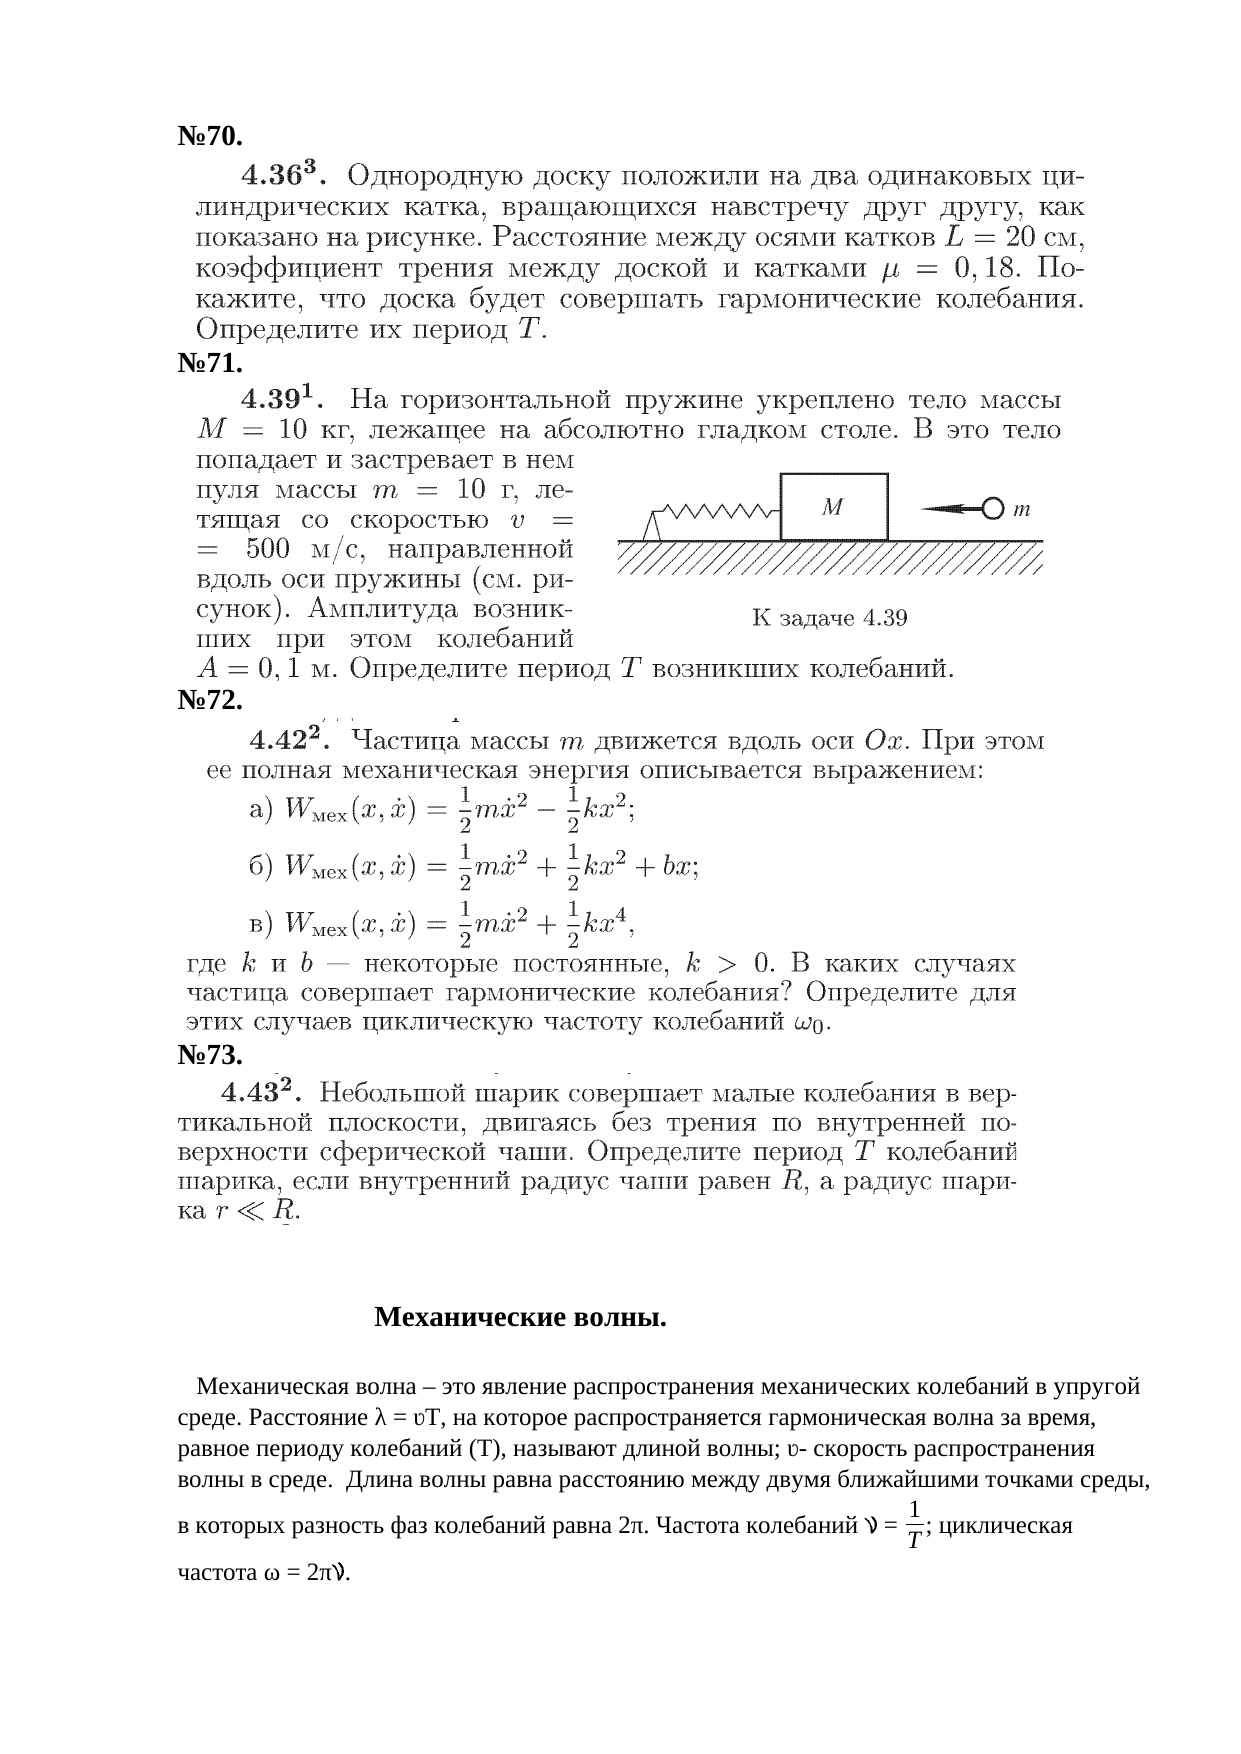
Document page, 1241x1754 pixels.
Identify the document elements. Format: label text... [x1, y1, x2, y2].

picture [177, 718, 1045, 950]
picture [177, 951, 1022, 1035]
picture [177, 1073, 1017, 1225]
text Механическая волна – это явление распространения механических колебаний в упругой среде. Расстояние λ = ʋT, на которое распространяется гармоническая волна за время, равное периоду колебаний (Т), называют длиной волны; ʋ- скорость распространения волны в среде. Длина волны равна расстоянию между двумя ближайшими точками среды, в которых разность фаз колебаний равна 2π. Частота колебаний = ; циклическая частота ω = 2π. [177, 1371, 1152, 1586]
picture [864, 1515, 878, 1534]
text №71. [177, 346, 1152, 379]
text №73. [177, 1037, 1152, 1070]
picture [177, 154, 1093, 344]
picture [177, 381, 1071, 681]
text №70. [177, 118, 1152, 152]
text Механические волны. [177, 1299, 1152, 1333]
picture [331, 1561, 345, 1581]
text №72. [177, 682, 1152, 716]
